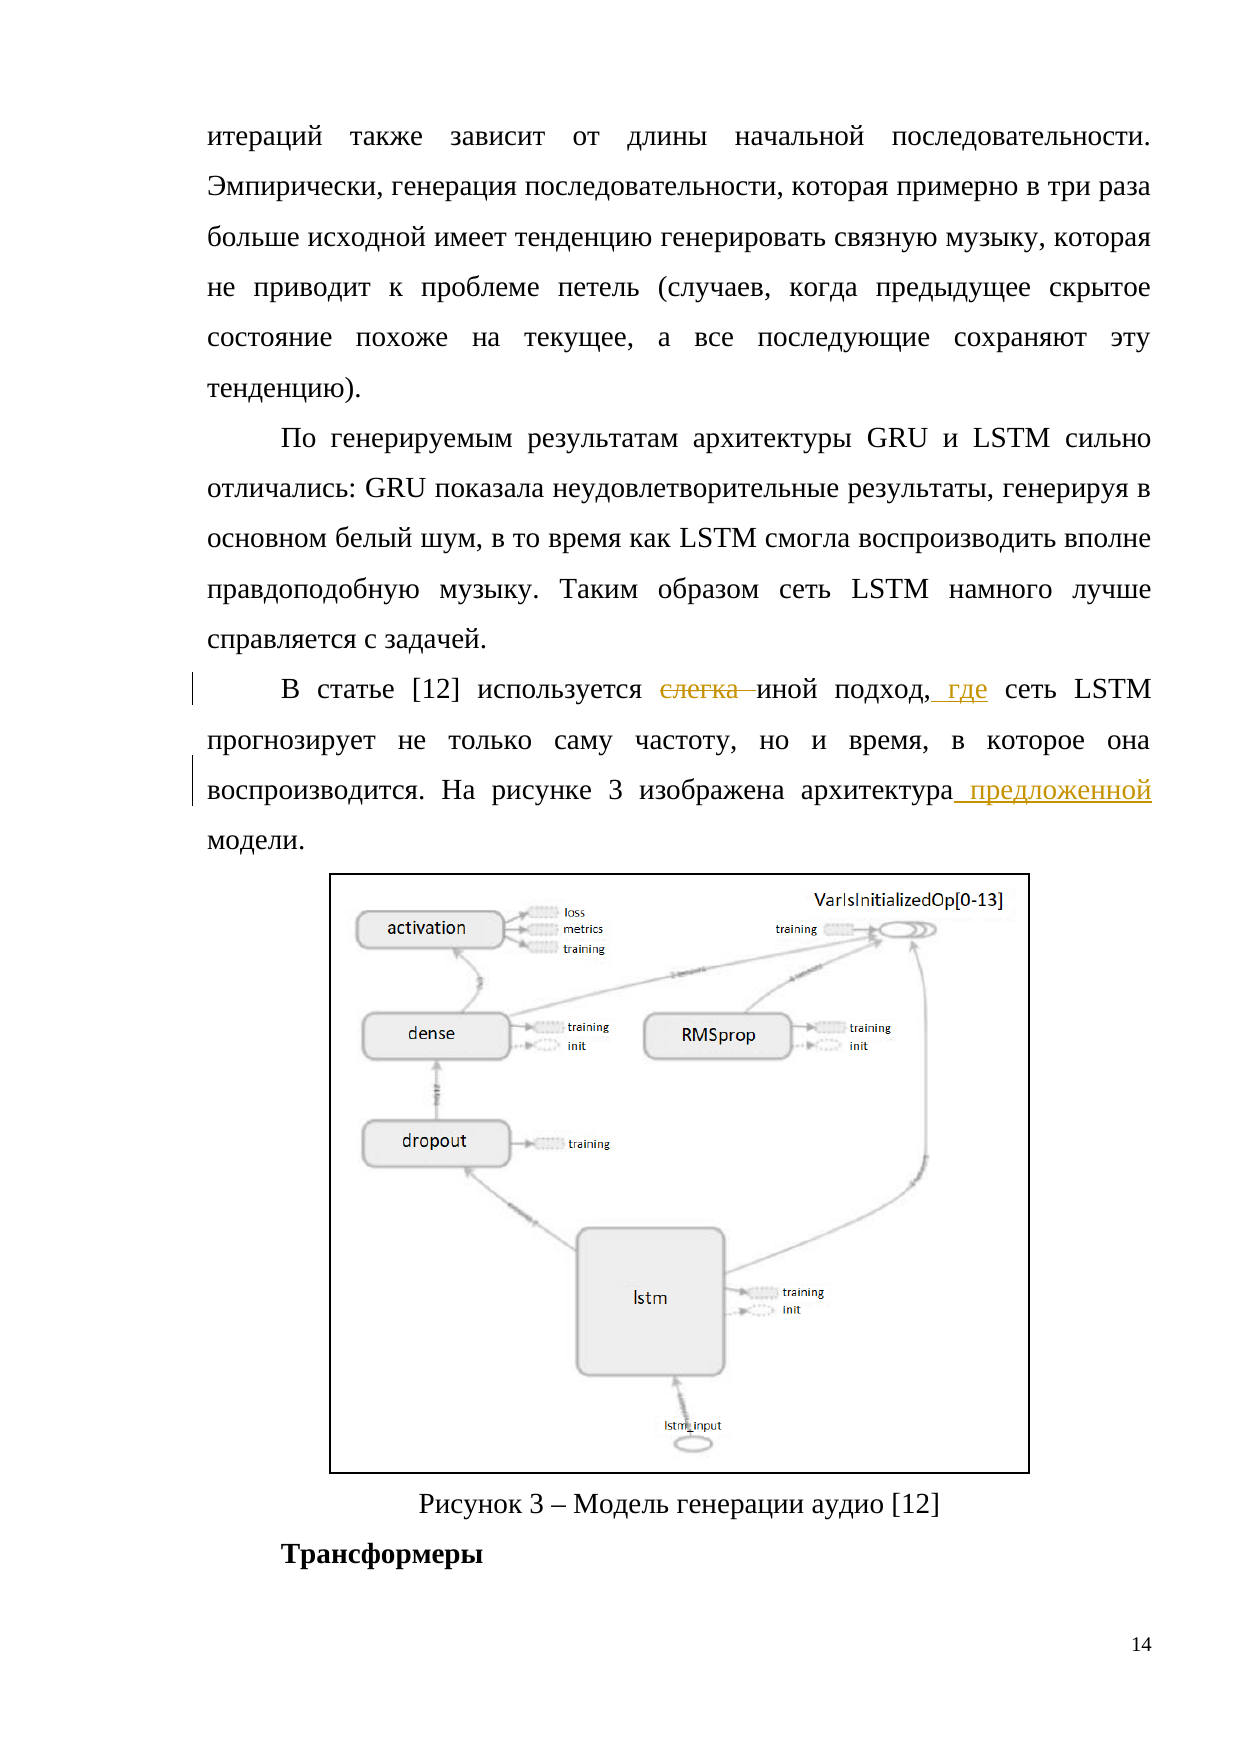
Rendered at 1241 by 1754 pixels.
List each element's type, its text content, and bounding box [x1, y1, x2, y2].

text По генерируемым результатам архитектуры GRU и LSTM сильно отличались: GRU показала неудовлетворительные результаты, генерируя в основном белый шум, в то время как LSTM смогла воспроизводить вполне правдоподобную музыку. Таким образом сеть LSTM намного лучше справляется с задачей. [207, 420, 1152, 655]
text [207, 118, 1152, 403]
text В статье [12] используется иной подход, сеть LSTM прогнозирует не только саму частоту, но и время, в которое она воспроизводится. На рисунке 3 изображена архитектура модели. [207, 672, 1152, 856]
picture [331, 875, 1028, 1472]
text Рисунок 3 – Модель генерации аудио [12] [207, 1486, 1152, 1519]
text Трансформеры [207, 1536, 1152, 1570]
